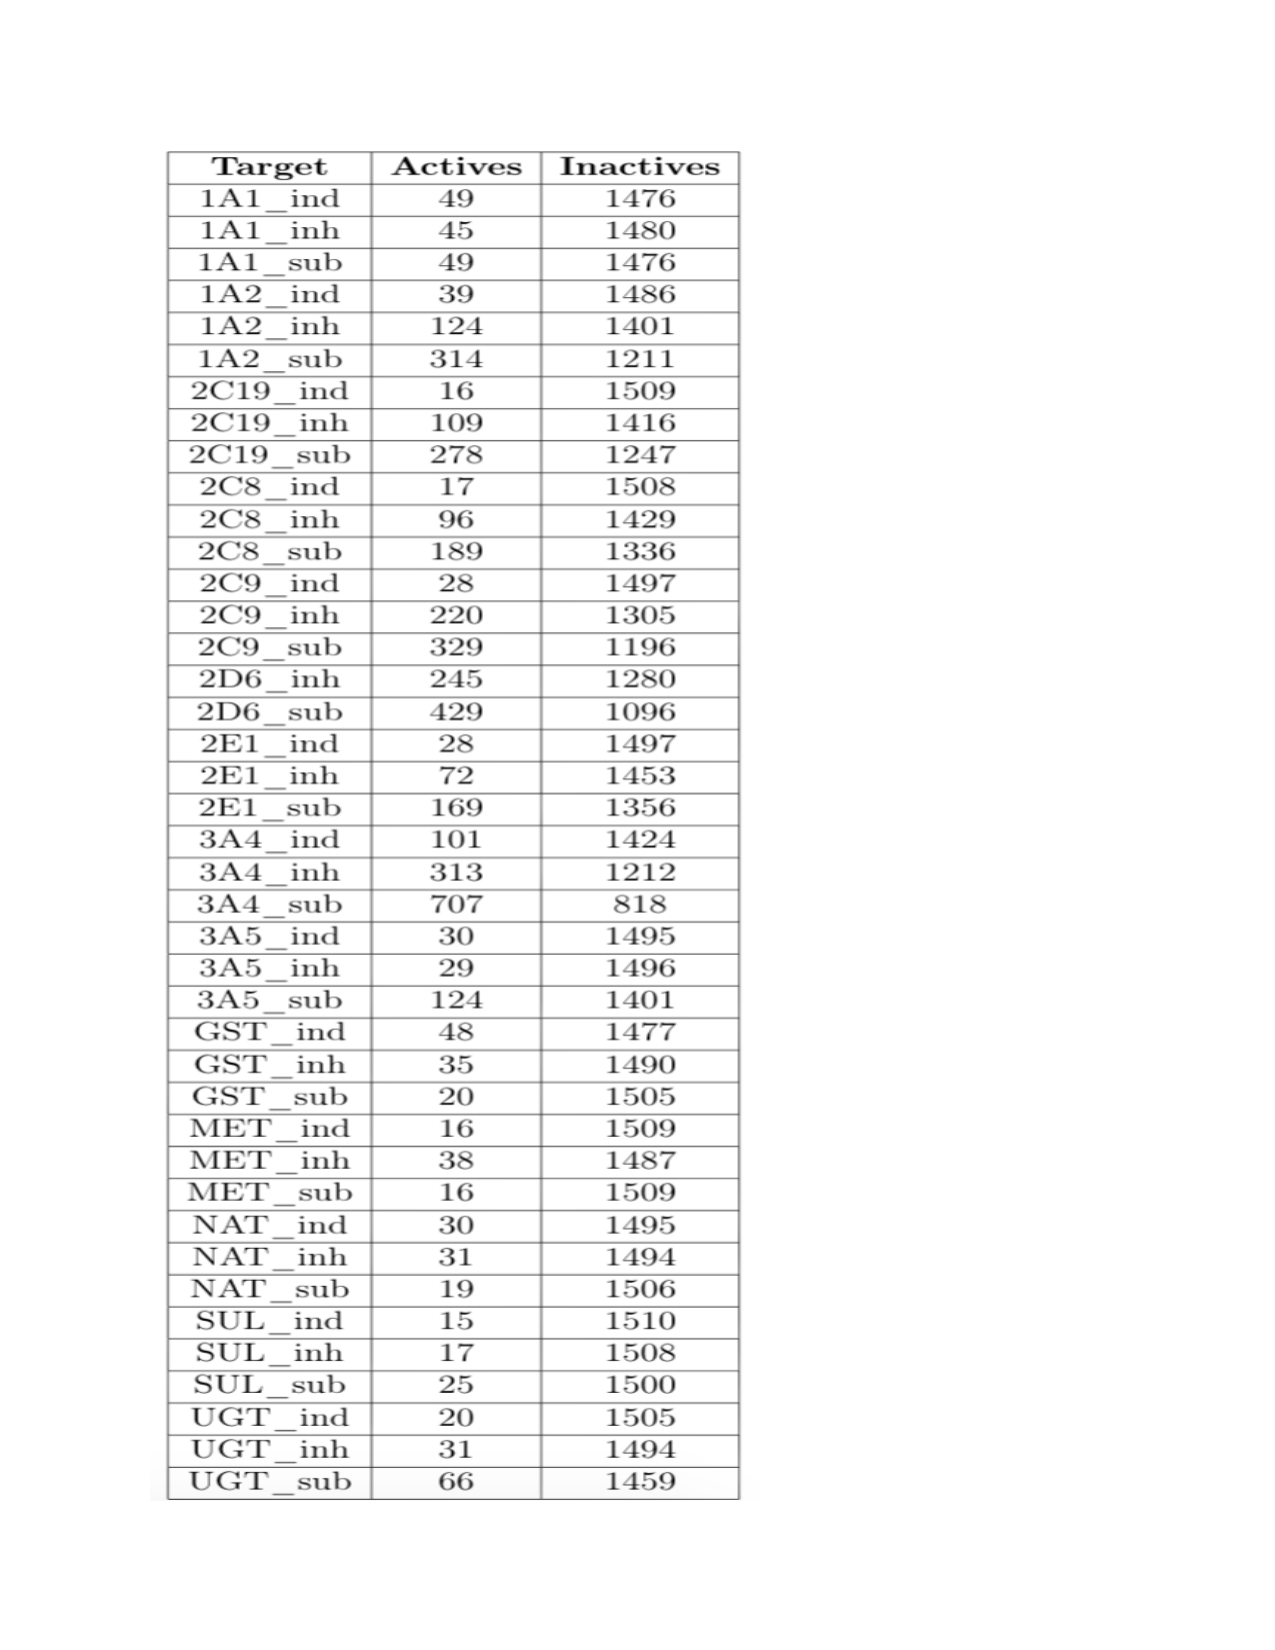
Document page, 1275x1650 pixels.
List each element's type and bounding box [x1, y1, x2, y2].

picture [150, 150, 760, 1501]
